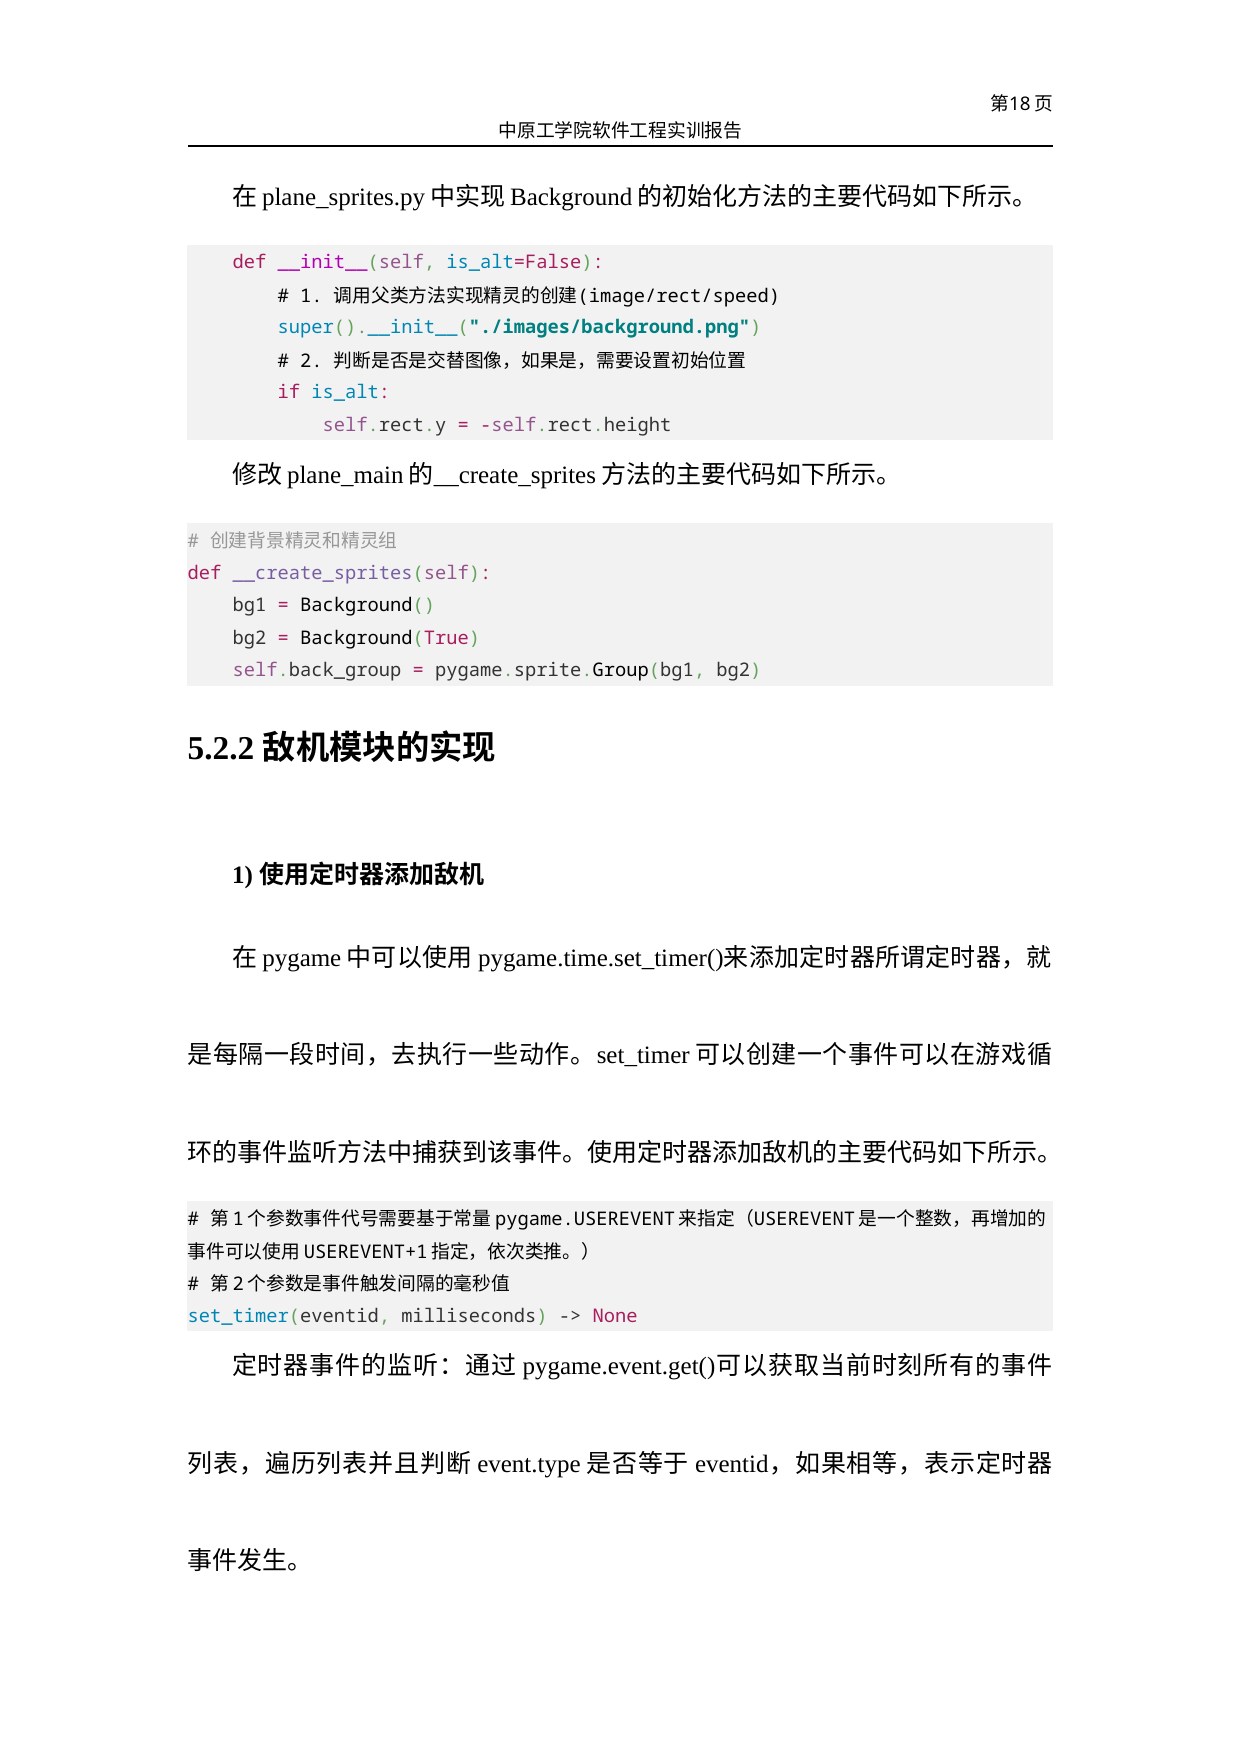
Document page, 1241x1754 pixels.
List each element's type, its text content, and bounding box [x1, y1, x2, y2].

text # 创建背景精灵和精灵组 def __create_sprites(self): bg1 = Background() bg2 = Background(True) self.back_group = pygame.sprite.Group(bg1, bg2) [187, 523, 1053, 686]
text # 第1个参数事件代号需要基于常量pygame.USEREVENT来指定（USEREVENT是一个整数，再增加的事件可以使用USEREVENT+1指定，依次类推。） # 第2个参数是事件触发间隔的毫秒值 set_timer(eventid, milliseconds) -> None [187, 1201, 1053, 1331]
subtitle 5.2.2 敌机模块的实现 [187, 713, 1053, 778]
text def __init__(self, is_alt=False): # 1. 调用父类方法实现精灵的创建(image/rect/speed) super().__init__("./images/background.png") # 2. 判断是否是交替图像，如果是，需要设置初始位置 if is_alt: self.rect.y = -self.rect.height [187, 245, 1053, 440]
text 定时器事件的监听：通过pygame.event.get()可以获取当前时刻所有的事件列表，遍历列表并且判断event.type是否等于eventid，如果相等，表示定时器事件发生。 [187, 1331, 1053, 1591]
text 1) 使用定时器添加敌机 [187, 840, 1053, 905]
text 在pygame中可以使用pygame.time.set_timer()来添加定时器所谓定时器，就是每隔一段时间，去执行一些动作。set_timer可以创建一个事件可以在游戏循环的事件监听方法中捕获到该事件。使用定时器添加敌机的主要代码如下所示。 [187, 923, 1053, 1183]
text 在plane_sprites.py中实现Background的初始化方法的主要代码如下所示。 [187, 162, 1053, 227]
text 修改plane_main的__create_sprites方法的主要代码如下所示。 [187, 440, 1053, 505]
